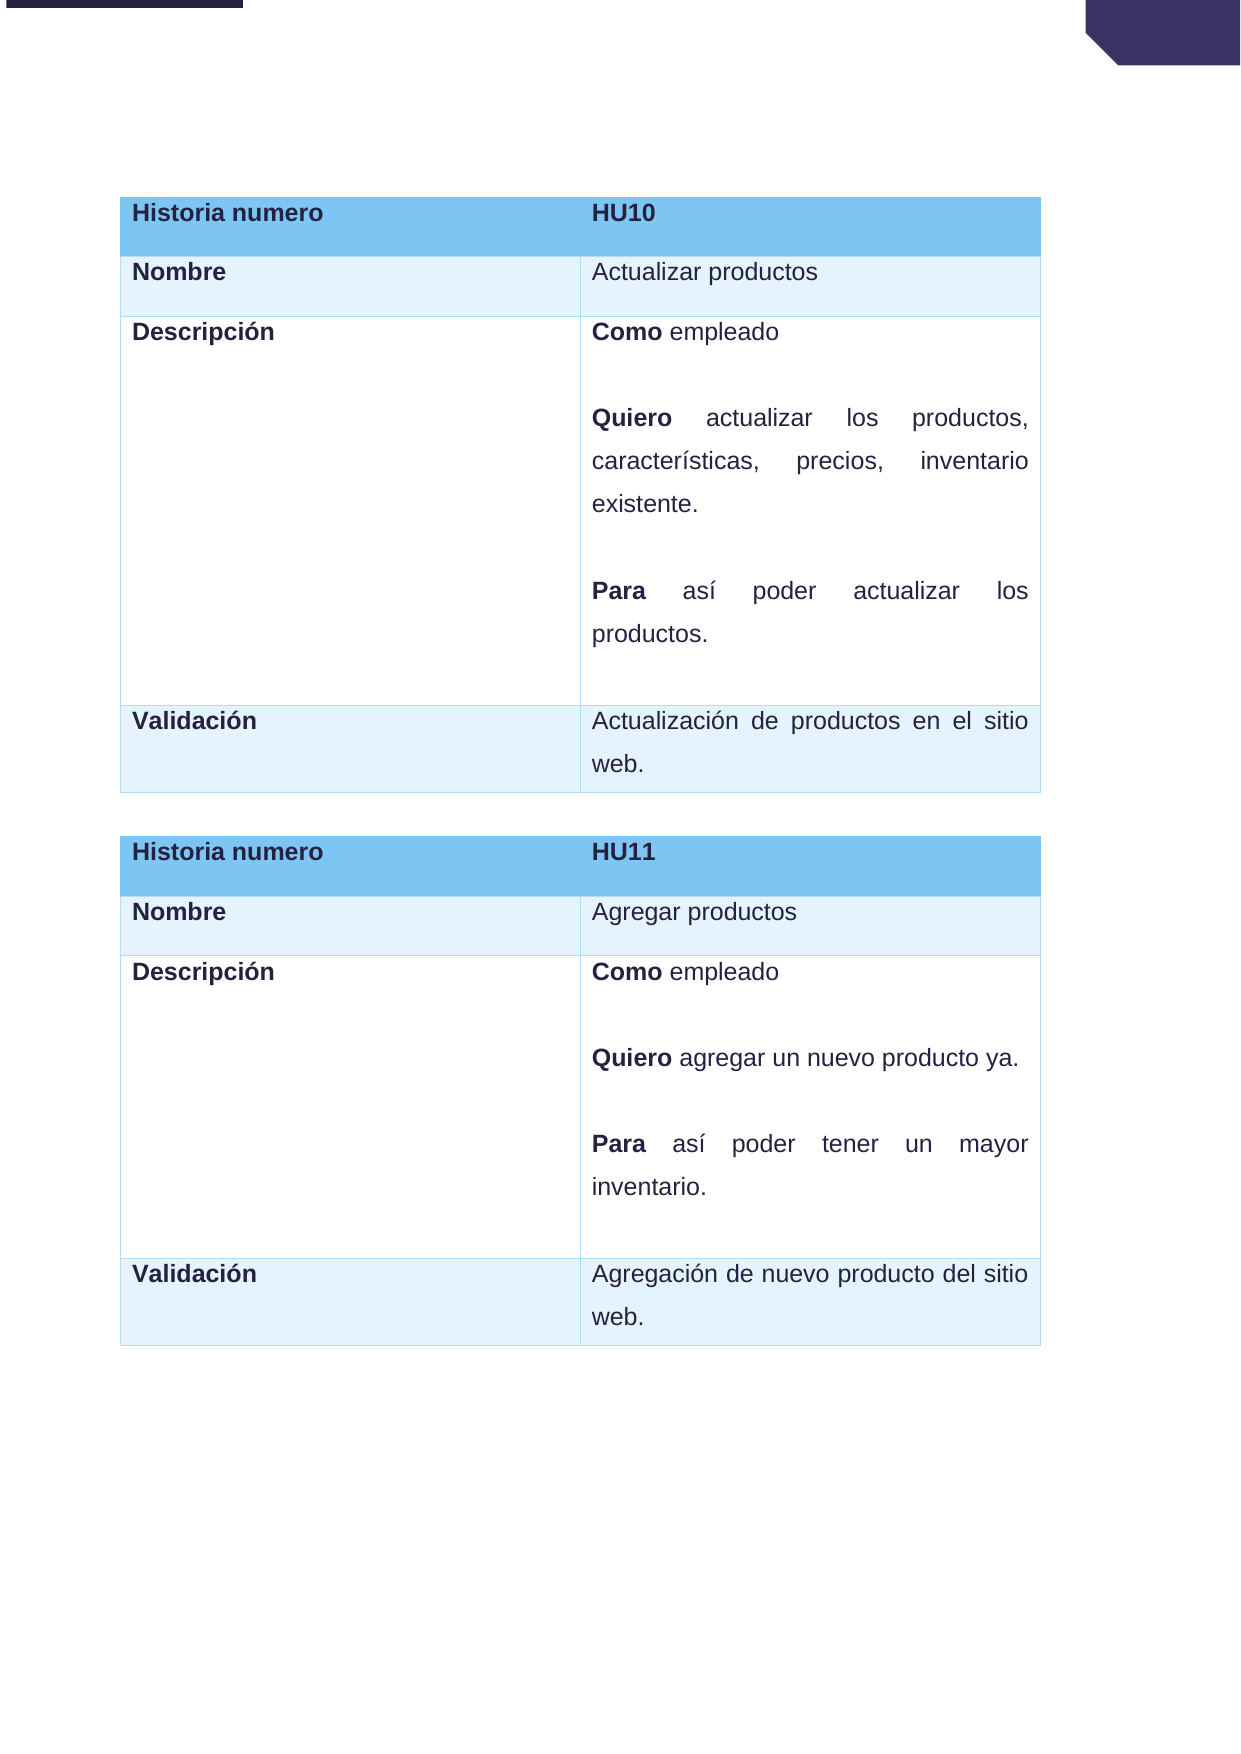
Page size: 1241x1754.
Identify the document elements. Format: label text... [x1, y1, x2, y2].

table_cell Actualizar productos [581, 257, 1040, 316]
table_cell Actualización de productos en el sitio web. [581, 706, 1040, 792]
table_cell Agregar productos [581, 897, 1040, 955]
table_cell Descripción [121, 317, 580, 705]
table_header HU11 [581, 837, 1040, 896]
table_cell Descripción [121, 956, 580, 1258]
table_cell Agregación de nuevo producto del sitio web. [581, 1259, 1040, 1345]
table_cell Como empleado Quiero actualizar los productos, características, precios, inventario existente. Para así poder actualizar los productos. [581, 317, 1040, 705]
table_cell Como empleado Quiero agregar un nuevo producto ya. Para así poder tener un mayor inventario. [581, 956, 1040, 1258]
table_cell Validación [121, 1259, 580, 1345]
table_cell Nombre [121, 257, 580, 316]
table_cell Validación [121, 706, 580, 792]
table_header Historia numero [121, 198, 580, 256]
table_cell Nombre [121, 897, 580, 955]
table_header HU10 [581, 198, 1040, 256]
table_header Historia numero [121, 837, 580, 896]
